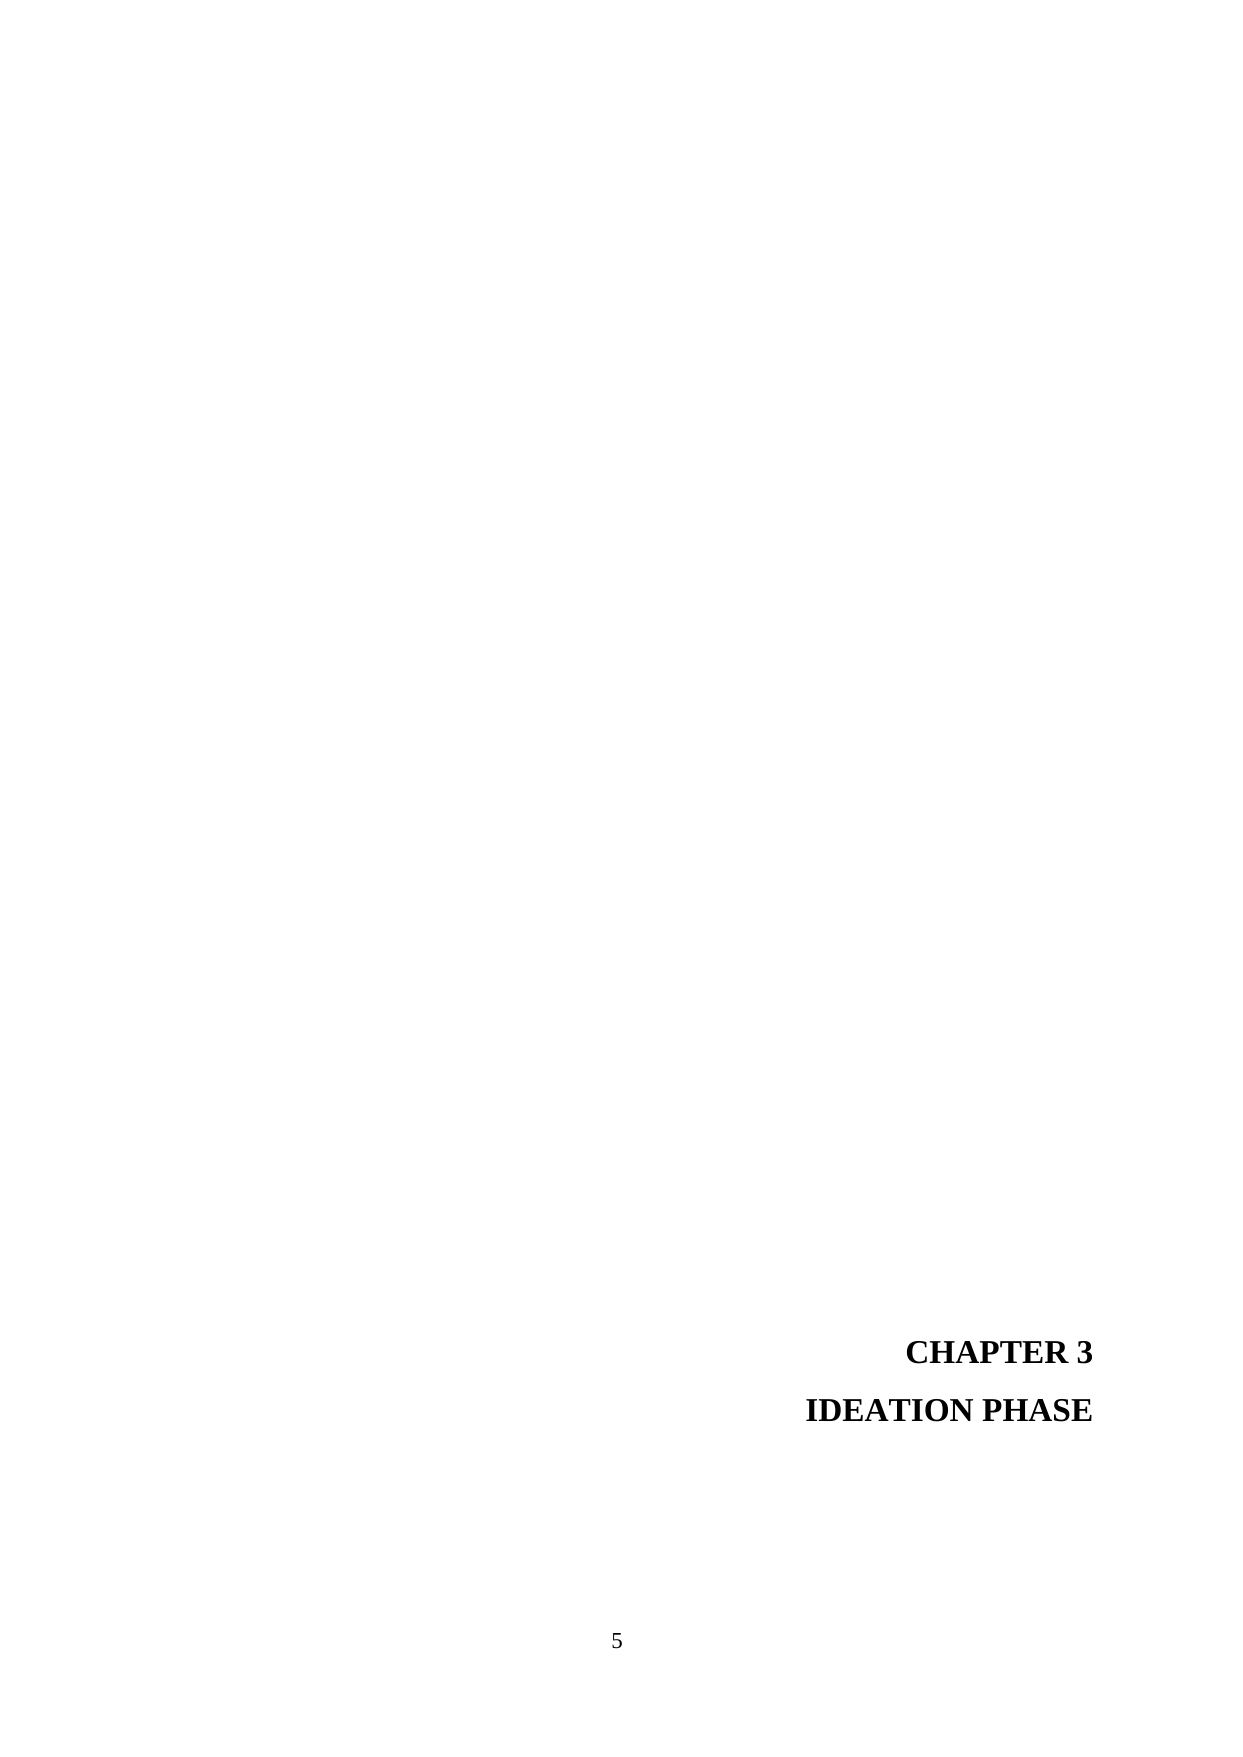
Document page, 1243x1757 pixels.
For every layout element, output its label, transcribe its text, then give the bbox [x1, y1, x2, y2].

text IDEATION PHASE [150, 1390, 1093, 1428]
text CHAPTER 3 [150, 1333, 1093, 1371]
